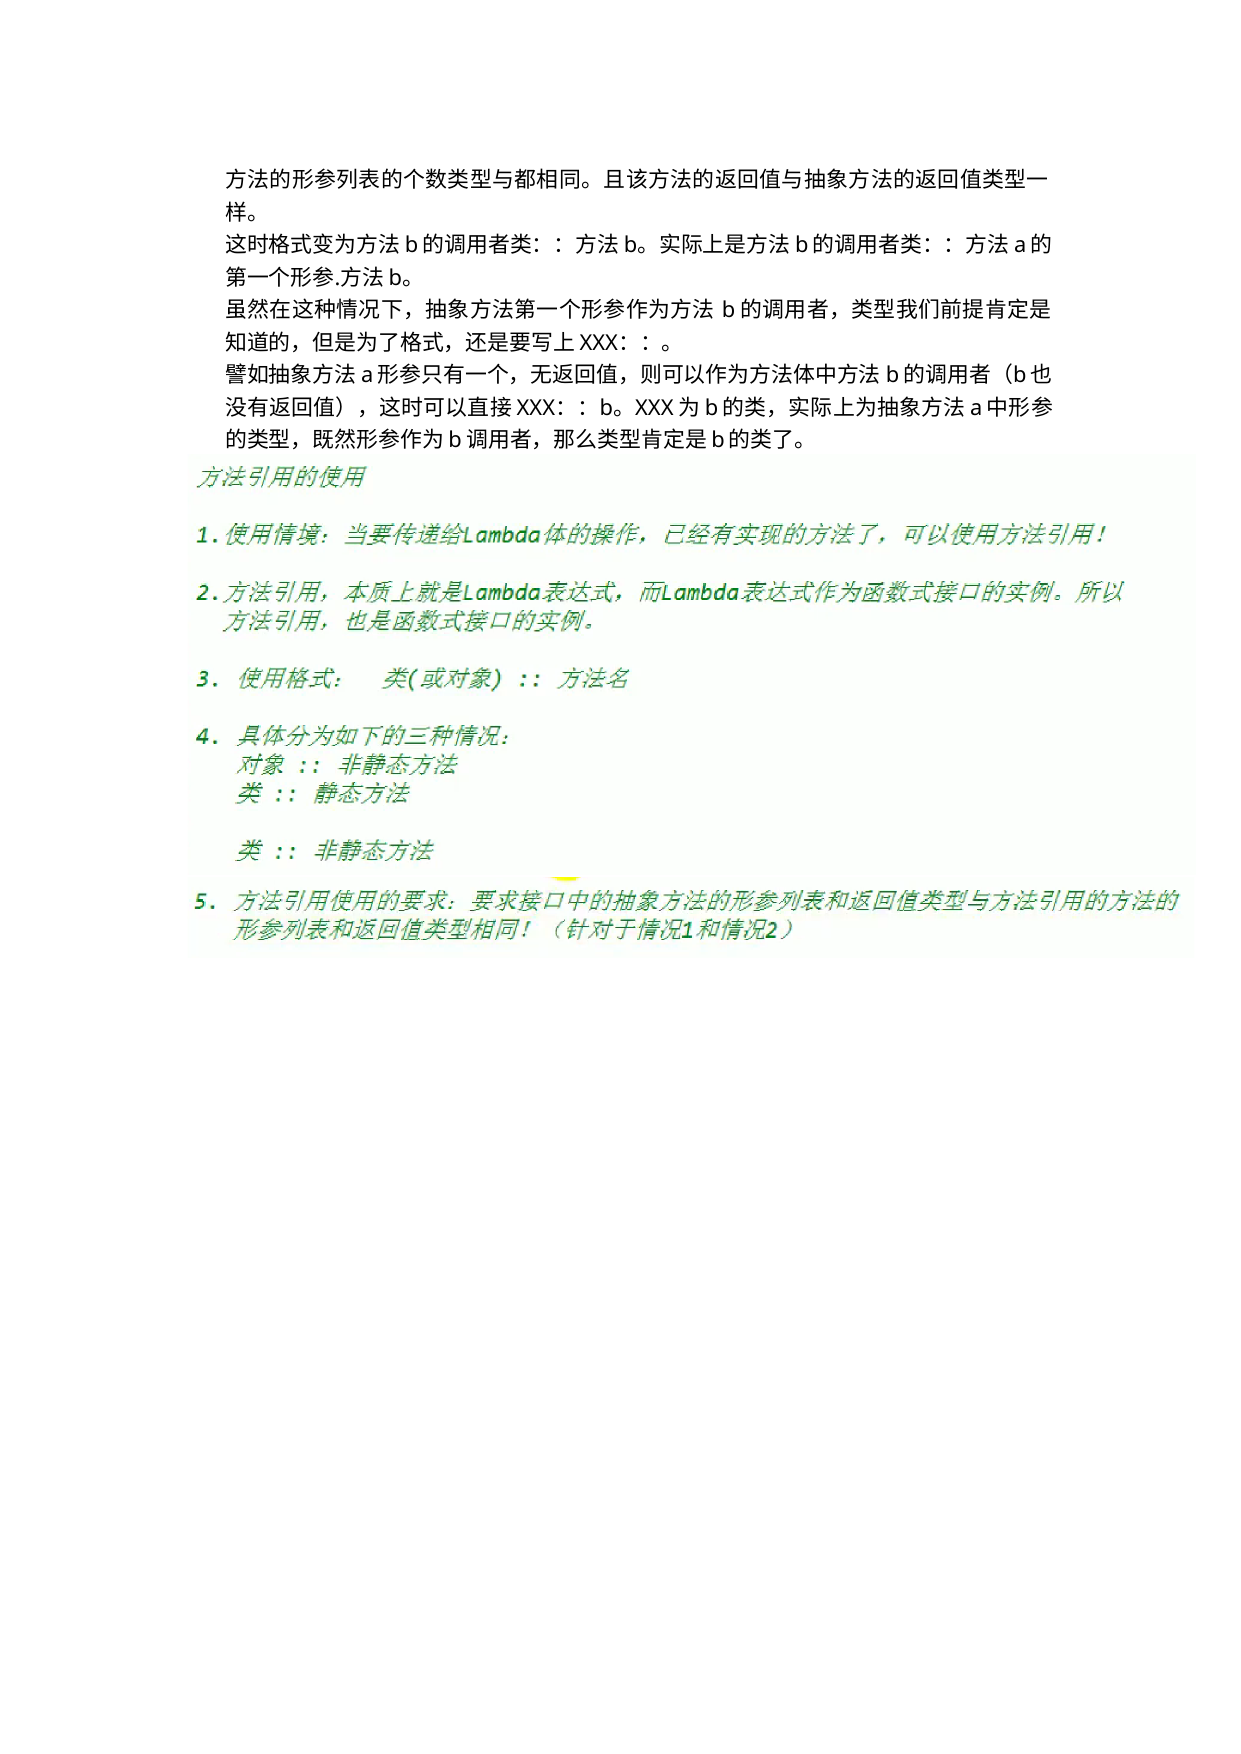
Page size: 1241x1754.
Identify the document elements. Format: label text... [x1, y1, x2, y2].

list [187, 162, 1053, 227]
list 这时格式变为方法b的调用者类：：方法b。实际上是方法b的调用者类：：方法a的第一个形参.方法b。 [225, 227, 1053, 292]
picture [187, 454, 1197, 875]
list 虽然在这种情况下，抽象方法第一个形参作为方法b的调用者，类型我们前提肯定是知道的，但是为了格式，还是要写上XXX：：。 [225, 292, 1053, 357]
picture [187, 877, 1195, 958]
list 譬如抽象方法a形参只有一个，无返回值，则可以作为方法体中方法b的调用者（b也没有返回值），这时可以直接XXX：：b。XXX为b的类，实际上为抽象方法a中形参的类型，既然形参作为b调用者，那么类型肯定是b的类了。 [225, 357, 1053, 454]
